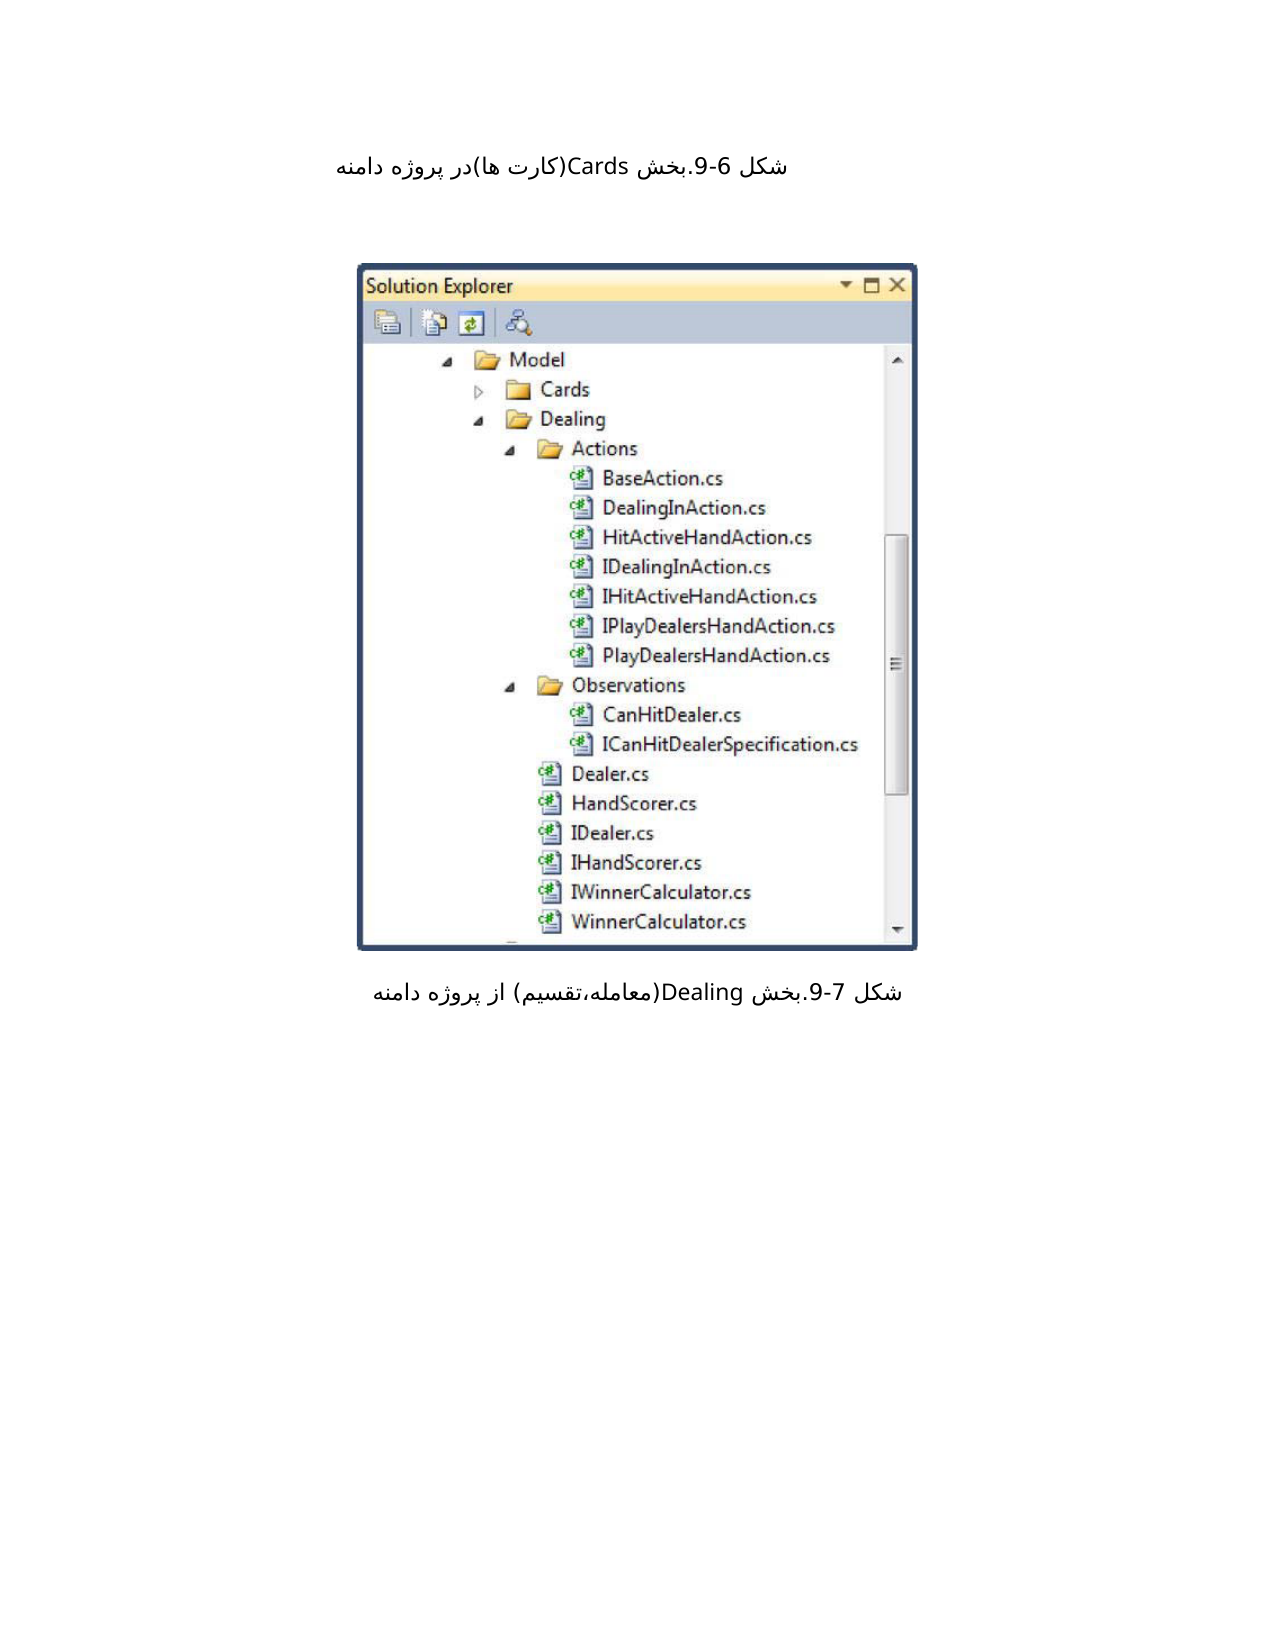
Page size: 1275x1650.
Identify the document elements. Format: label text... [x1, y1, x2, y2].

text شکل 6-9.بخش Cards(کارت ها)در پروژه دامنه [150, 150, 1125, 181]
text شکل 7-9.بخش Dealing(معامله،تقسیم) از پروژه دامنه [150, 976, 1125, 1007]
